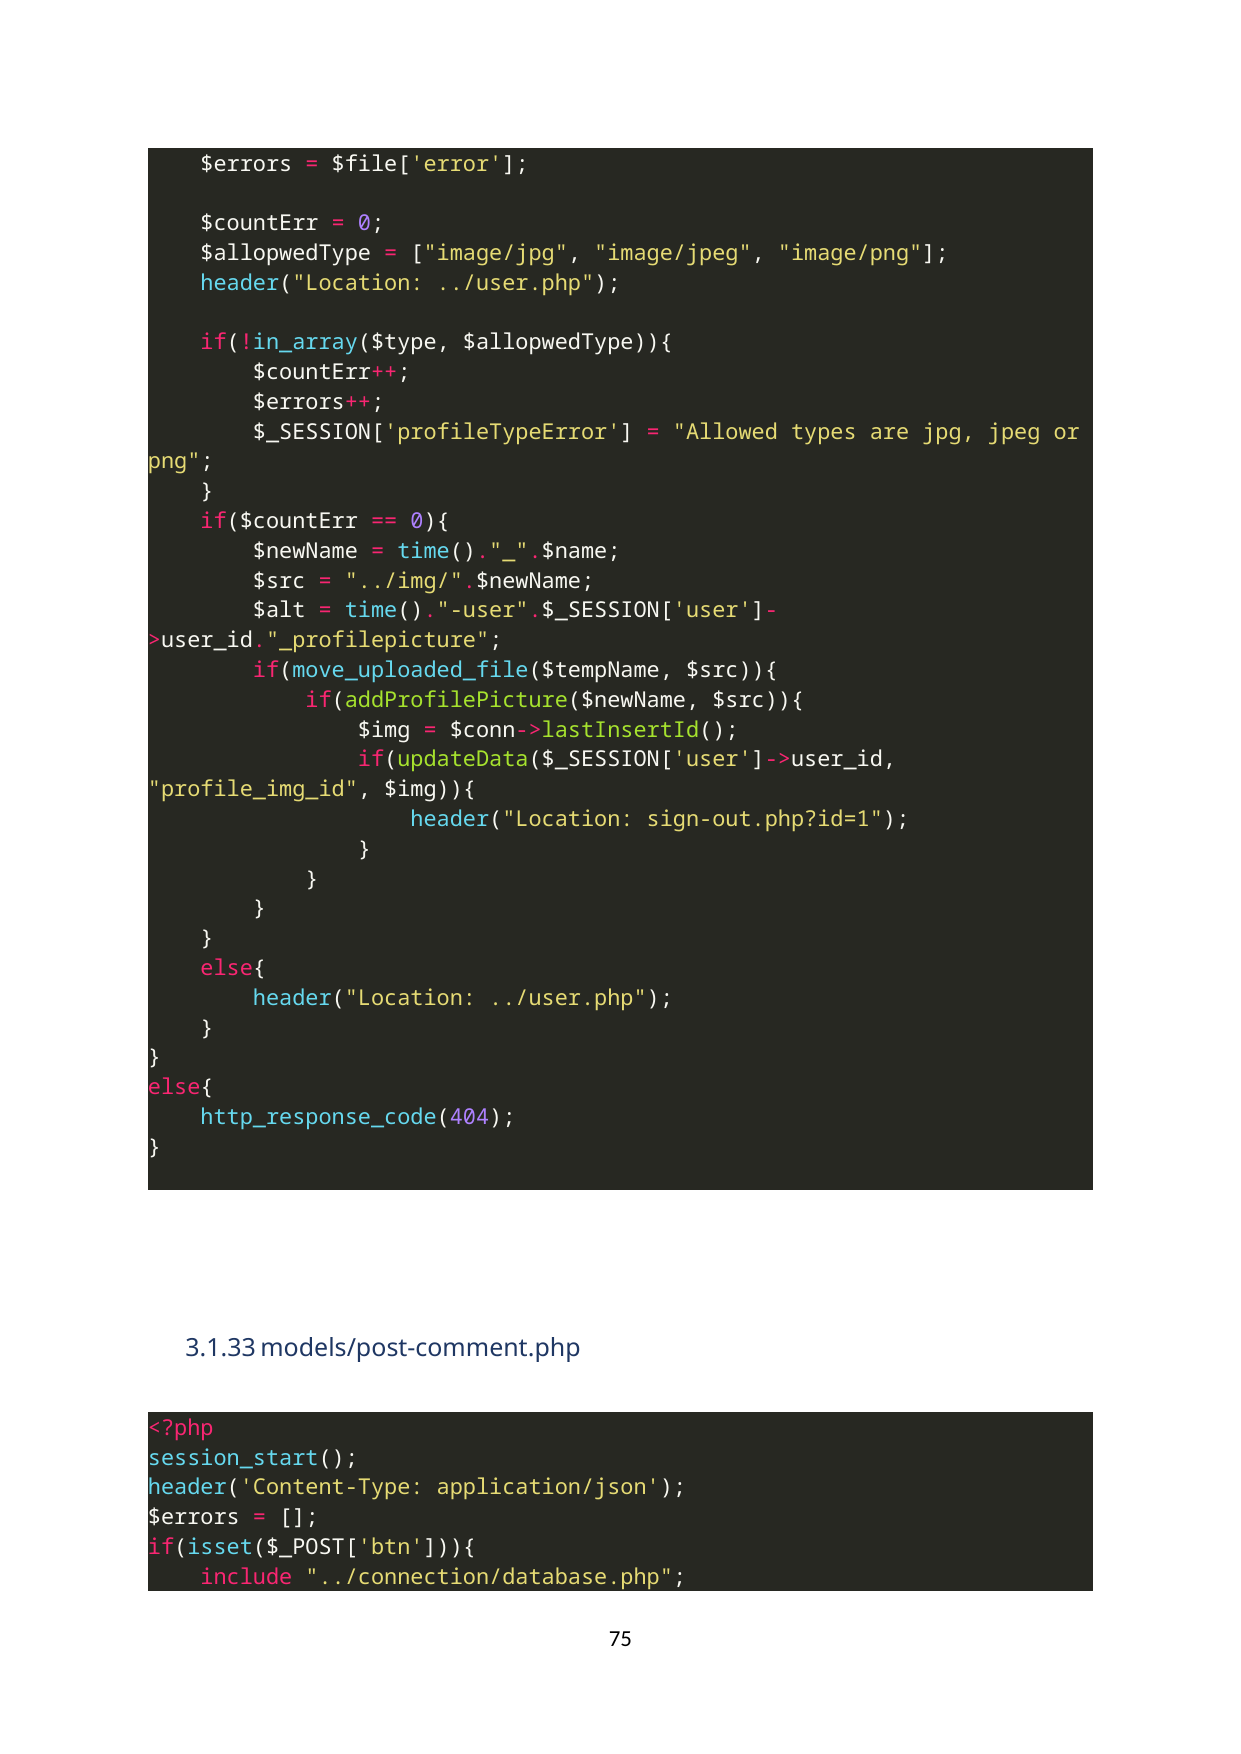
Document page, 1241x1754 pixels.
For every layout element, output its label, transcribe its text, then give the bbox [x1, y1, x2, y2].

text $countErr = 0; [148, 207, 1093, 237]
text $_SESSION['profileTypeError'] = "Allowed types are jpg, jpeg or png"; [148, 416, 1093, 475]
text $countErr++; [148, 356, 1093, 386]
text $errors++; [148, 386, 1093, 416]
text header('Content-Type: application/json'); [148, 1471, 1093, 1501]
text include "../connection/database.php"; [148, 1561, 1093, 1591]
text http_response_code(404); [148, 1101, 1093, 1131]
text } [148, 1012, 1093, 1041]
text } [148, 863, 1093, 892]
text $allopwedType = ["image/jpg", "image/jpeg", "image/png"]; [148, 237, 1093, 267]
text } [148, 892, 1093, 922]
text header("Location: sign-out.php?id=1"); [148, 803, 1093, 833]
text if(move_uploaded_file($tempName, $src)){ [148, 654, 1093, 684]
text } [148, 1131, 1093, 1161]
text $img = $conn->lastInsertId(); [148, 714, 1093, 743]
subtitle models/post-comment.php [185, 1329, 1093, 1363]
text header("Location: ../user.php"); [148, 267, 1093, 297]
text } [148, 922, 1093, 952]
text $newName = time()."_".$name; [148, 535, 1093, 565]
text } [148, 475, 1093, 505]
text $alt = time()."-user".$_SESSION['user']->user_id."_profilepicture"; [148, 594, 1093, 654]
text if($countErr == 0){ [148, 505, 1093, 535]
text if(updateData($_SESSION['user']->user_id, "profile_img_id", $img)){ [148, 743, 1093, 803]
text } [148, 1041, 1093, 1071]
text if(isset($_POST['btn'])){ [148, 1531, 1093, 1561]
text else{ [148, 952, 1093, 982]
text if(addProfilePicture($newName, $src)){ [148, 684, 1093, 714]
text header("Location: ../user.php"); [148, 982, 1093, 1012]
text $errors = $file['error']; [148, 148, 1093, 177]
text if(!in_array($type, $allopwedType)){ [148, 326, 1093, 356]
text else{ [148, 1071, 1093, 1101]
text <?php [148, 1412, 1093, 1442]
text } [148, 833, 1093, 863]
text $errors = []; [148, 1501, 1093, 1531]
text $src = "../img/".$newName; [148, 565, 1093, 594]
text session_start(); [148, 1442, 1093, 1471]
